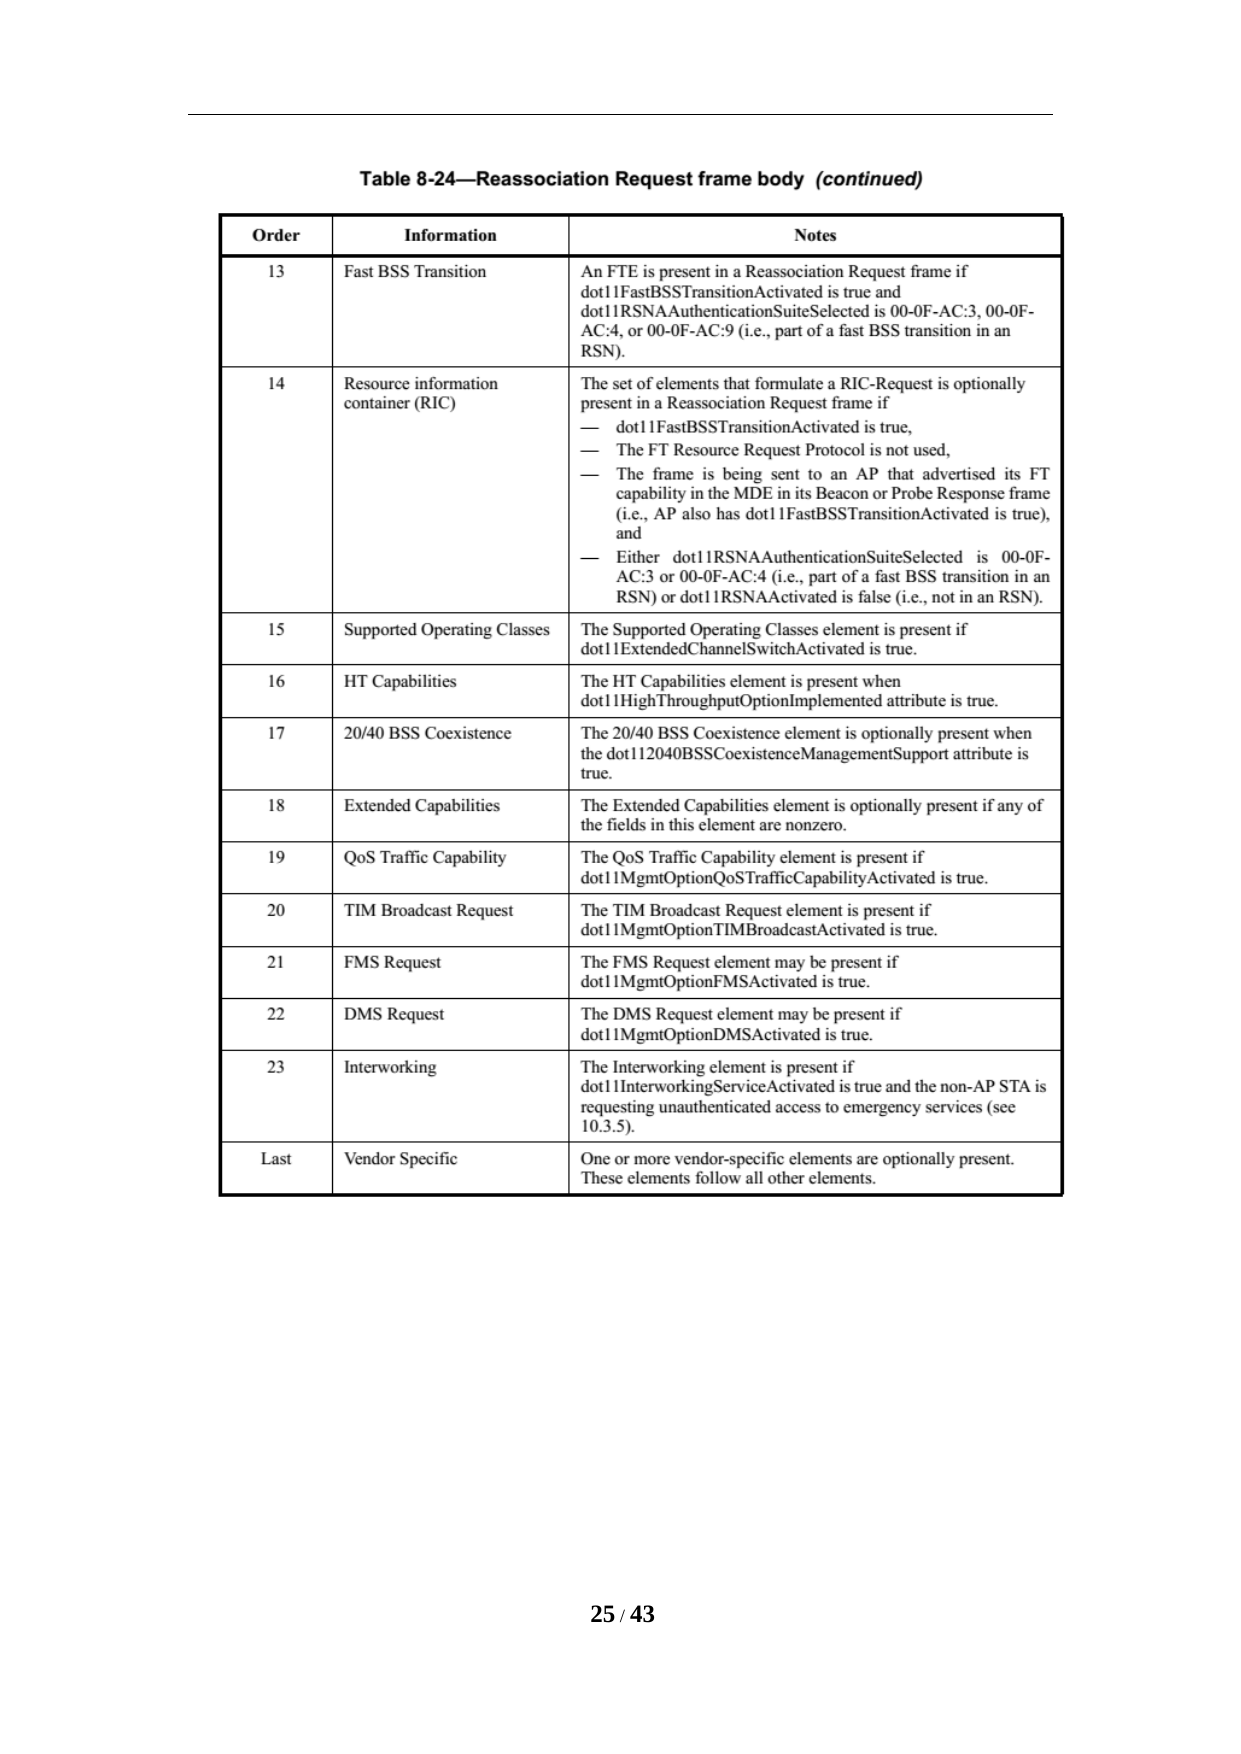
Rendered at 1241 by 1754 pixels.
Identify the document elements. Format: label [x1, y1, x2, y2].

picture [209, 159, 1075, 1215]
